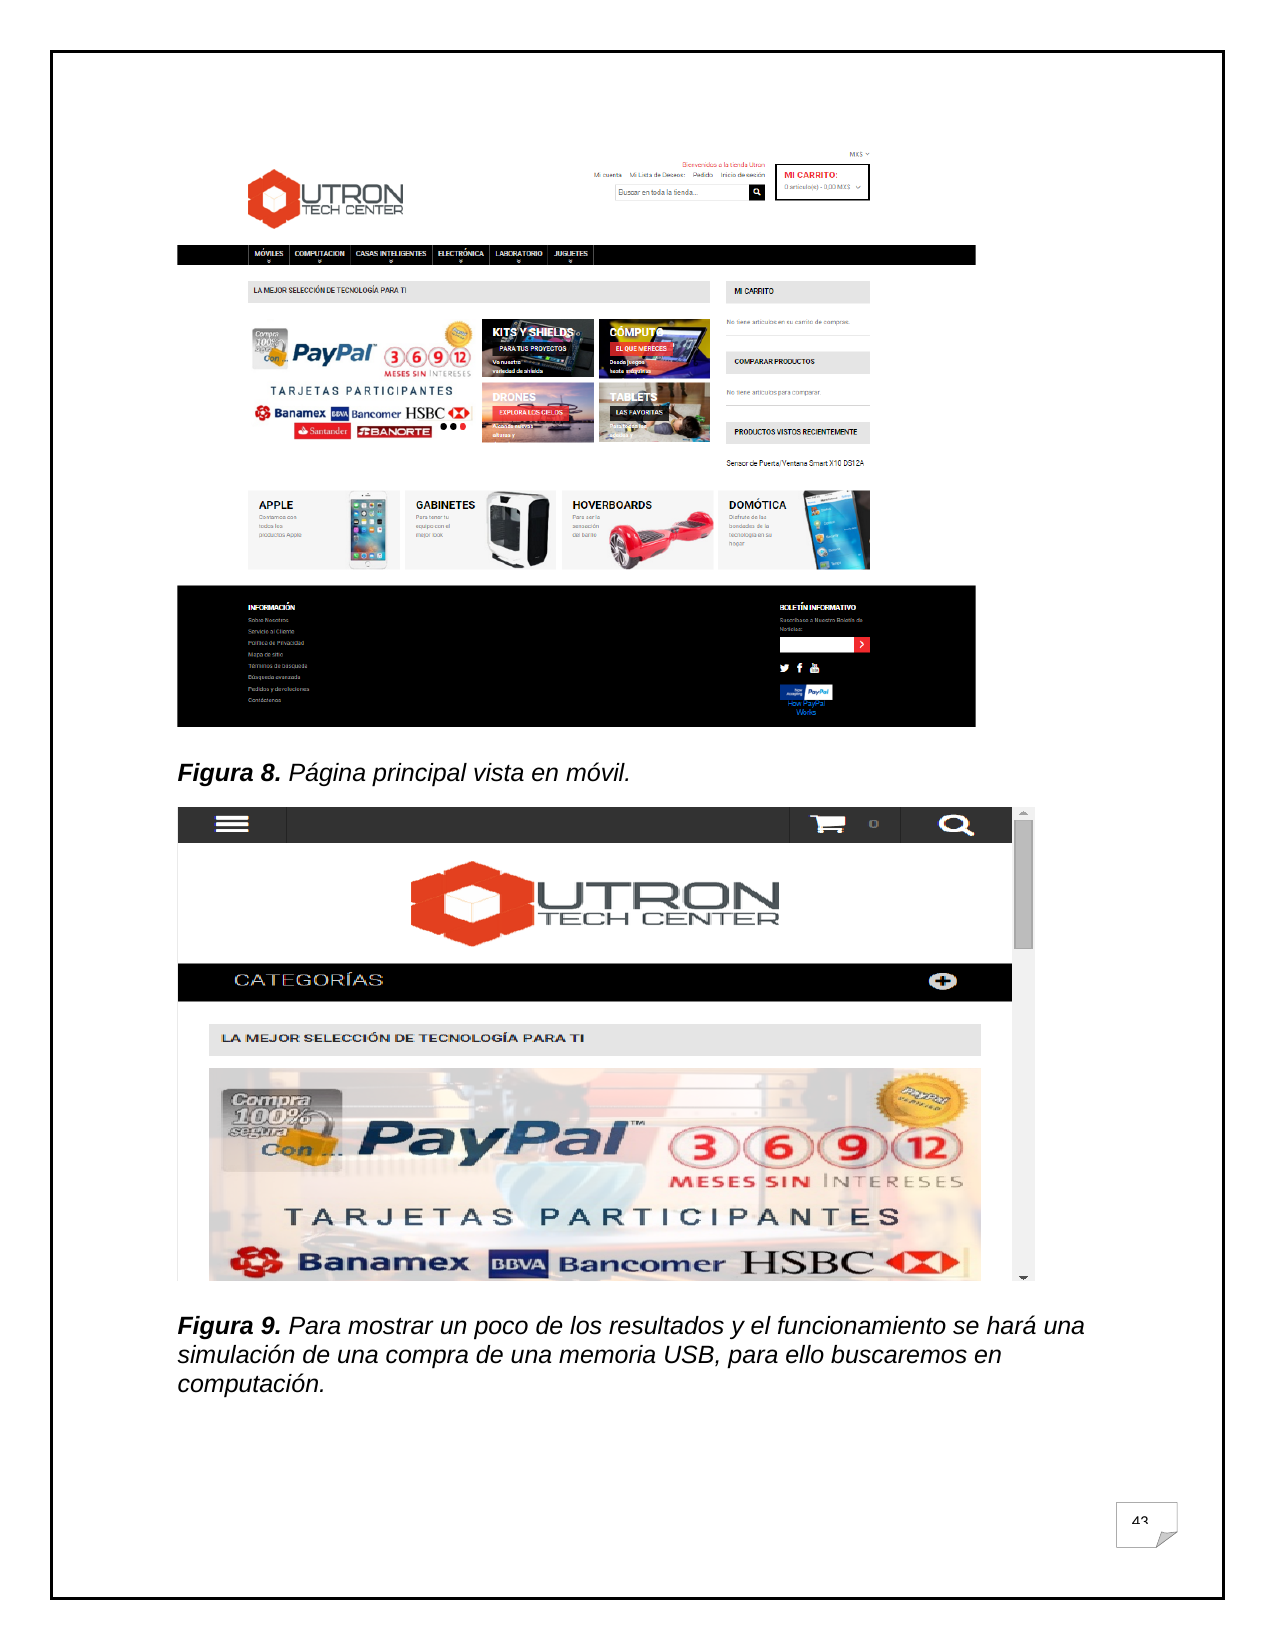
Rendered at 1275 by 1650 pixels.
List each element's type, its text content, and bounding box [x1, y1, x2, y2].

text Figura 9. Para mostrar un poco de los resultados y el funcionamiento se hará una simulación de una compra de una memoria USB, para ello buscaremos en computación. [177, 1311, 1098, 1397]
text Figura 8. Página principal vista en móvil. [177, 757, 1098, 786]
picture [177, 147, 976, 727]
picture [177, 807, 1035, 1281]
